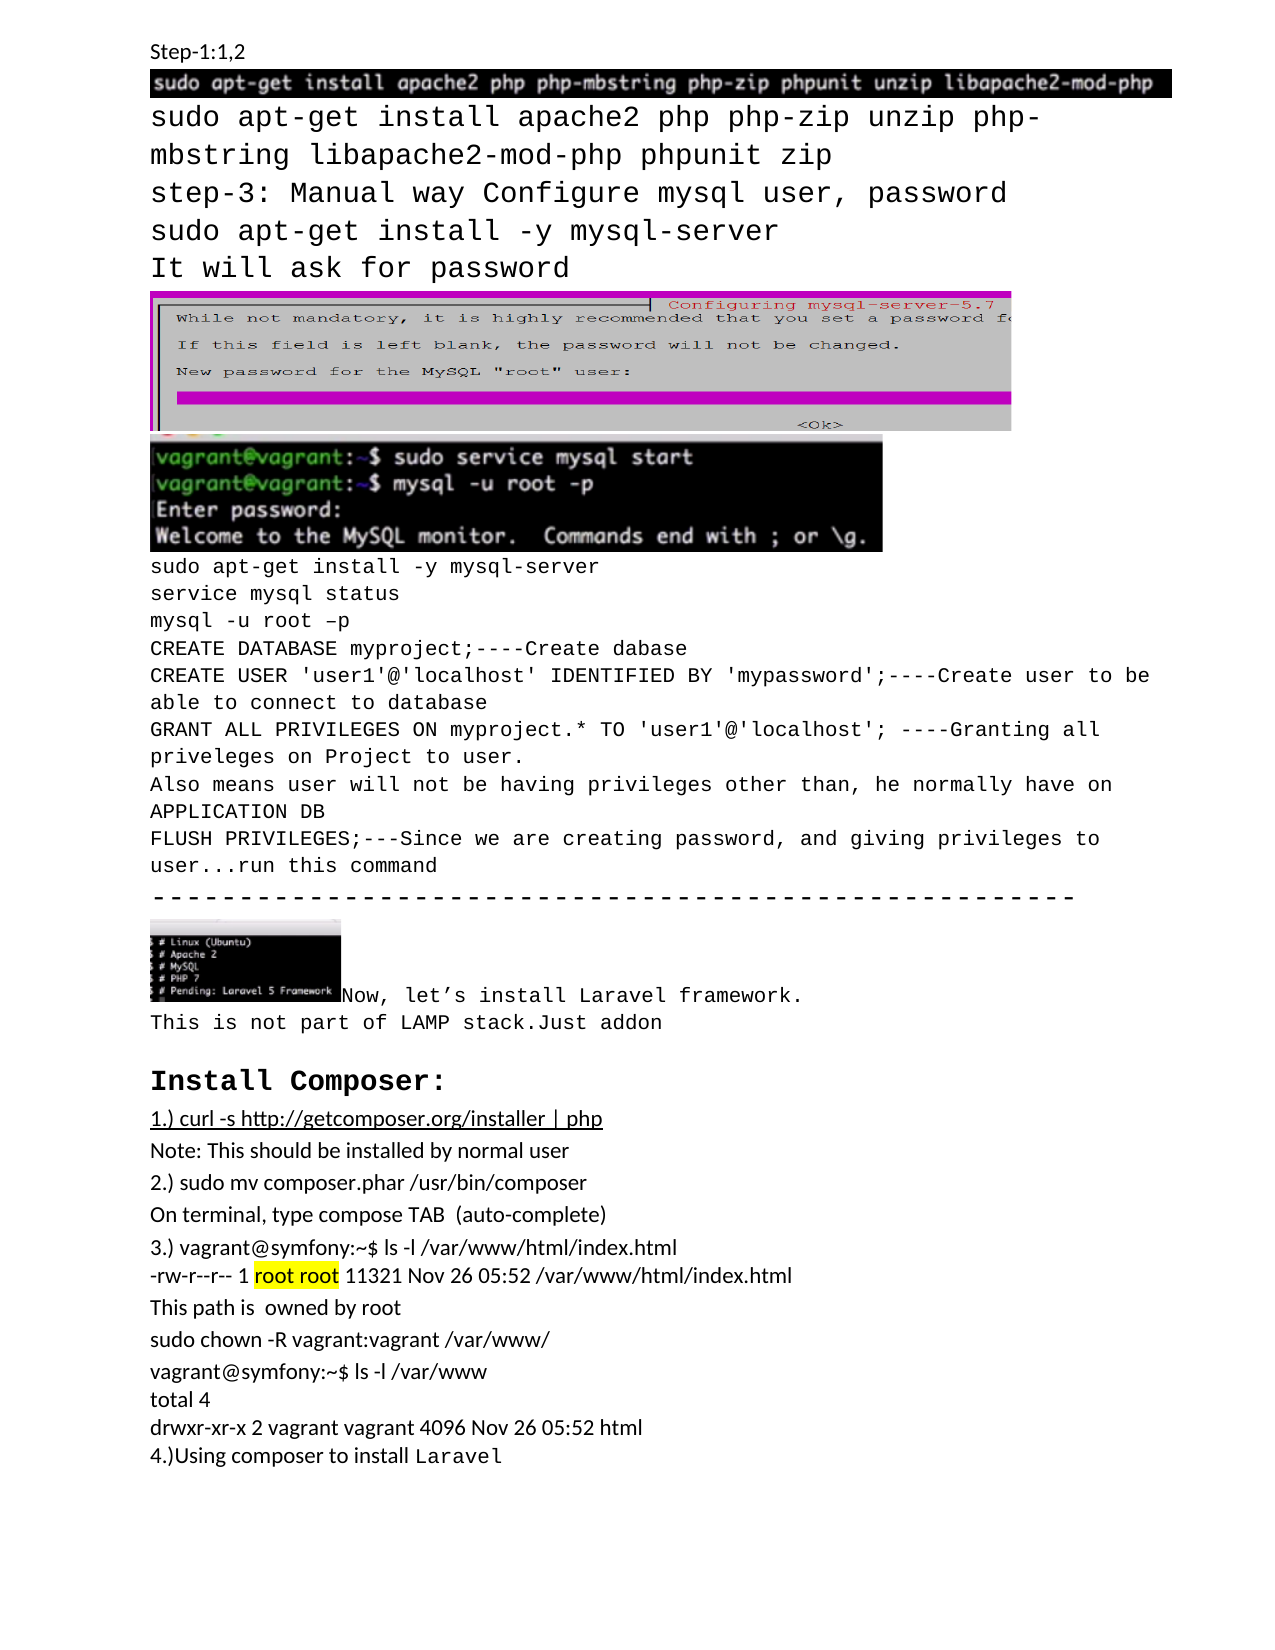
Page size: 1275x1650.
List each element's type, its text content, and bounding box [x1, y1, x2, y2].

text -rw-r--r-- 1 root root 11321 Nov 26 05:52 /var/www/html/index.html [339, 1261, 1172, 1289]
text service mysql status [150, 583, 1172, 607]
text CREATE USER 'user1'@'localhost' IDENTIFIED BY 'mypassword';----Create user to be able to connect to database [150, 665, 1172, 716]
text sudo apt-get install apache2 php php-zip unzip php-mbstring libapache2-mod-php phpunit zip [150, 102, 1172, 173]
text drwxr-xr-x 2 vagrant vagrant 4096 Nov 26 05:52 html [150, 1413, 1172, 1441]
text step-3: Manual way Configure mysql user, password [150, 178, 1172, 211]
text -----------------------------------------------------Now, let’s install Laravel framework. [150, 882, 1172, 1008]
text mysql -u root –p [150, 610, 1172, 634]
text This path is owned by root [150, 1293, 1172, 1321]
text 4.)Using composer to install Laravel [150, 1441, 1172, 1470]
text sudo apt-get install -y mysql-server [150, 556, 1172, 580]
text It will ask for password [150, 253, 1172, 287]
text This is not part of LAMP stack.Just addon [150, 1012, 1172, 1035]
text Step-1:1,2 [150, 37, 1172, 69]
text 2.) sudo mv composer.phar /usr/bin/composer [150, 1168, 1172, 1196]
picture [150, 919, 342, 1002]
text Also means user will not be having privileges other than, he normally have on APPLICATION DB [150, 773, 1172, 824]
picture [150, 69, 1172, 98]
text Install Composer: [150, 1066, 1172, 1099]
text vagrant@symfony:~$ ls -l /var/www [150, 1357, 1172, 1385]
text total 4 [150, 1385, 1172, 1413]
text On terminal, type compose TAB (auto-complete) [150, 1201, 1172, 1229]
text 1.) curl -s http://getcomposer.org/installer | php [150, 1104, 1172, 1132]
text Note: This should be installed by normal user [150, 1136, 1172, 1164]
picture [150, 434, 883, 552]
text 3.) vagrant@symfony:~$ ls -l /var/www/html/index.html [150, 1233, 1172, 1261]
text GRANT ALL PRIVILEGES ON myproject.* TO 'user1'@'localhost'; ----Granting all priveleges on Project to user. [150, 719, 1172, 770]
text FLUSH PRIVILEGES;---Since we are creating password, and giving privileges to user...run this command [150, 828, 1172, 879]
picture [150, 291, 1012, 431]
text sudo chown -R vagrant:vagrant /var/www/ [150, 1325, 1172, 1353]
text sudo apt-get install -y mysql-server [150, 216, 1172, 249]
text CREATE DATABASE myproject;----Create dabase [150, 638, 1172, 661]
